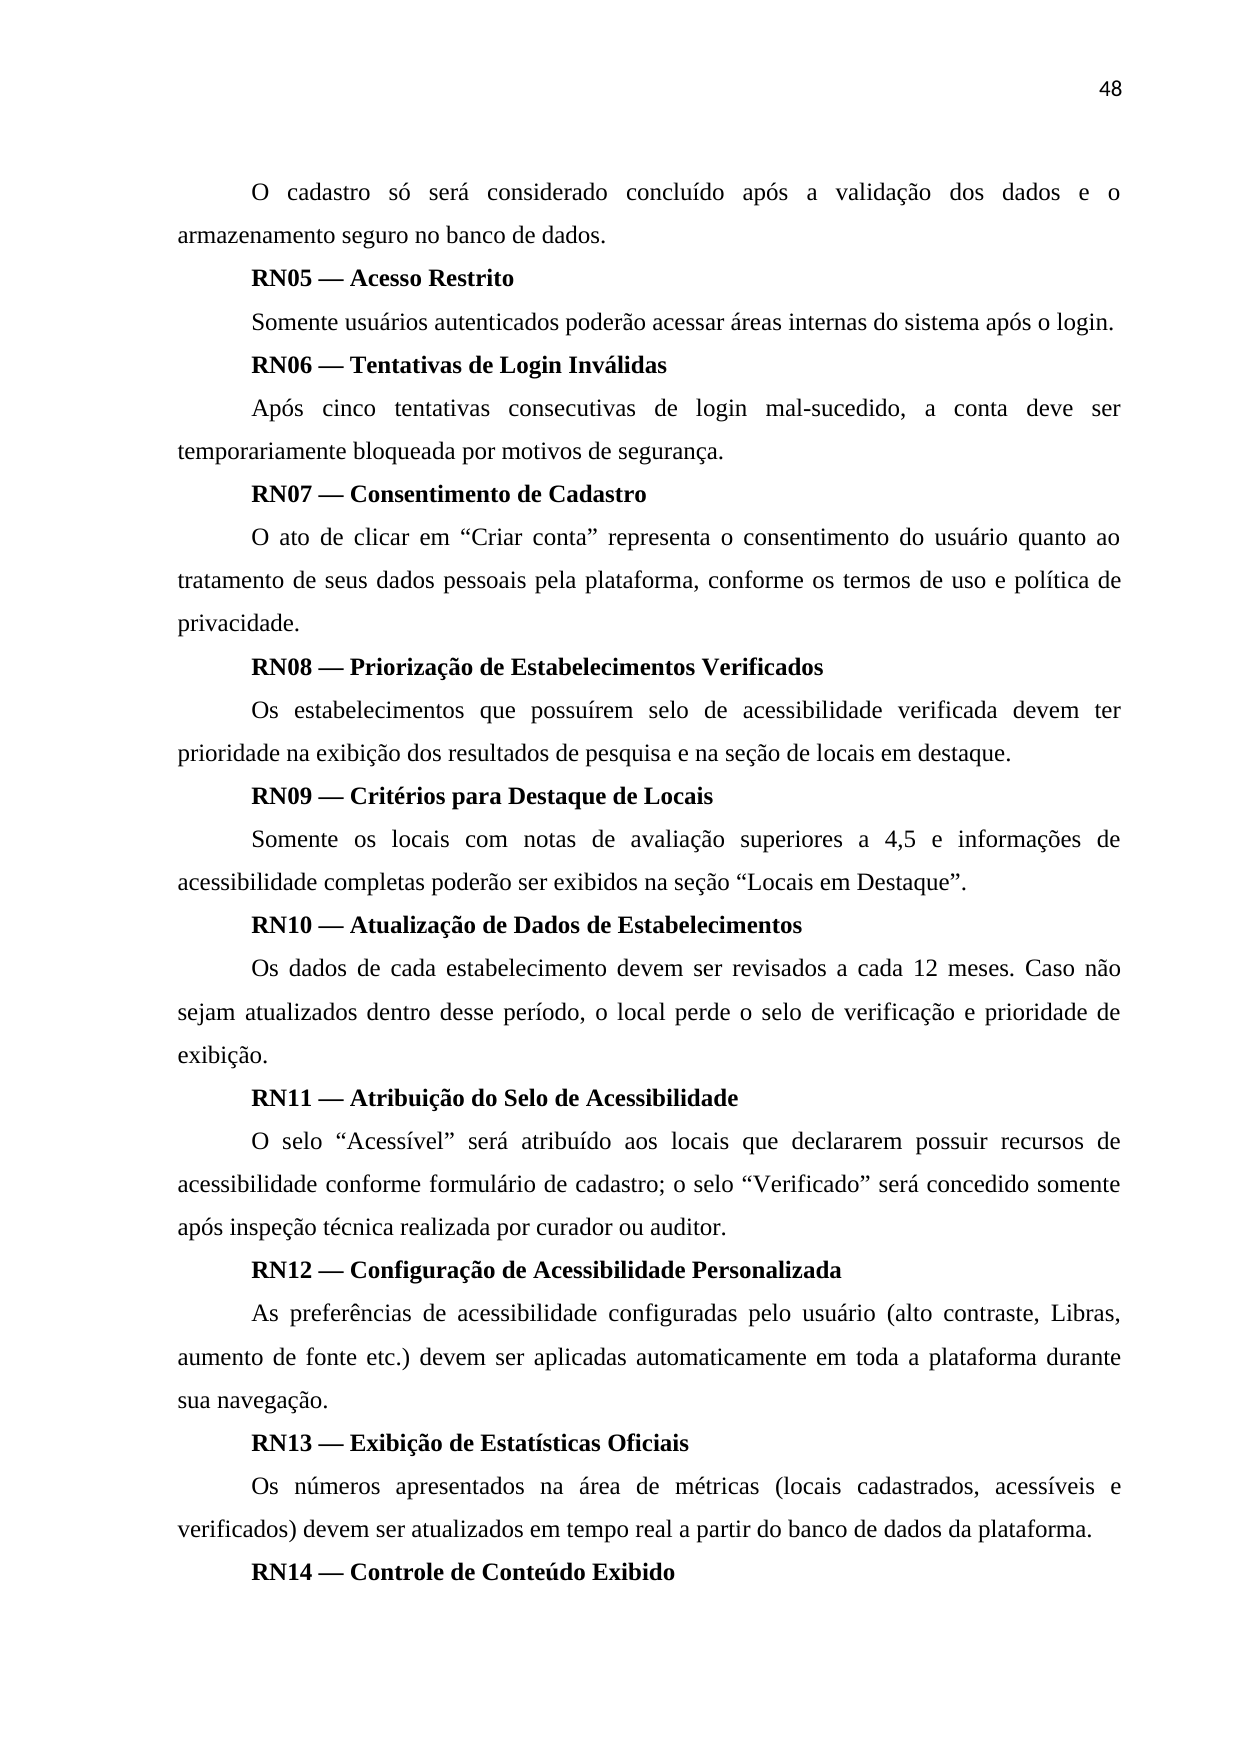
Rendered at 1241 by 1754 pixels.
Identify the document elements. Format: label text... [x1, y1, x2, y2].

text RN12 — Configuração de Acessibilidade Personalizada [177, 1255, 1122, 1284]
text RN09 — Critérios para Destaque de Locais [177, 781, 1122, 810]
text Os estabelecimentos que possuírem selo de acessibilidade verificada devem ter prioridade na exibição dos resultados de pesquisa e na seção de locais em destaque. [177, 695, 1122, 767]
text Após cinco tentativas consecutivas de login mal-sucedido, a conta deve ser temporariamente bloqueada por motivos de segurança. [177, 393, 1122, 465]
text RN10 — Atualização de Dados de Estabelecimentos [177, 910, 1122, 939]
text Os dados de cada estabelecimento devem ser revisados a cada 12 meses. Caso não sejam atualizados dentro desse período, o local perde o selo de verificação e prioridade de exibição. [177, 953, 1122, 1068]
text Os números apresentados na área de métricas (locais cadastrados, acessíveis e verificados) devem ser atualizados em tempo real a partir do banco de dados da plataforma. [177, 1471, 1122, 1543]
text RN08 — Priorização de Estabelecimentos Verificados [177, 652, 1122, 680]
text O ato de clicar em “Criar conta” representa o consentimento do usuário quanto ao tratamento de seus dados pessoais pela plataforma, conforme os termos de uso e política de privacidade. [177, 522, 1122, 637]
text Somente usuários autenticados poderão acessar áreas internas do sistema após o login. [177, 307, 1122, 335]
text RN06 — Tentativas de Login Inválidas [177, 350, 1122, 378]
text O selo “Acessível” será atribuído aos locais que declararem possuir recursos de acessibilidade conforme formulário de cadastro; o selo “Verificado” será concedido somente após inspeção técnica realizada por curador ou auditor. [177, 1126, 1122, 1241]
text RN14 — Controle de Conteúdo Exibido [177, 1557, 1122, 1586]
text RN07 — Consentimento de Cadastro [177, 479, 1122, 508]
text RN13 — Exibição de Estatísticas Oficiais [177, 1428, 1122, 1457]
text RN05 — Acesso Restrito [177, 263, 1122, 292]
text As preferências de acessibilidade configuradas pelo usuário (alto contraste, Libras, aumento de fonte etc.) devem ser aplicadas automaticamente em toda a plataforma durante sua navegação. [177, 1298, 1122, 1413]
text O cadastro só será considerado concluído após a validação dos dados e o armazenamento seguro no banco de dados. [177, 177, 1122, 249]
text Somente os locais com notas de avaliação superiores a 4,5 e informações de acessibilidade completas poderão ser exibidos na seção “Locais em Destaque”. [177, 824, 1122, 896]
text RN11 — Atribuição do Selo de Acessibilidade [177, 1083, 1122, 1112]
